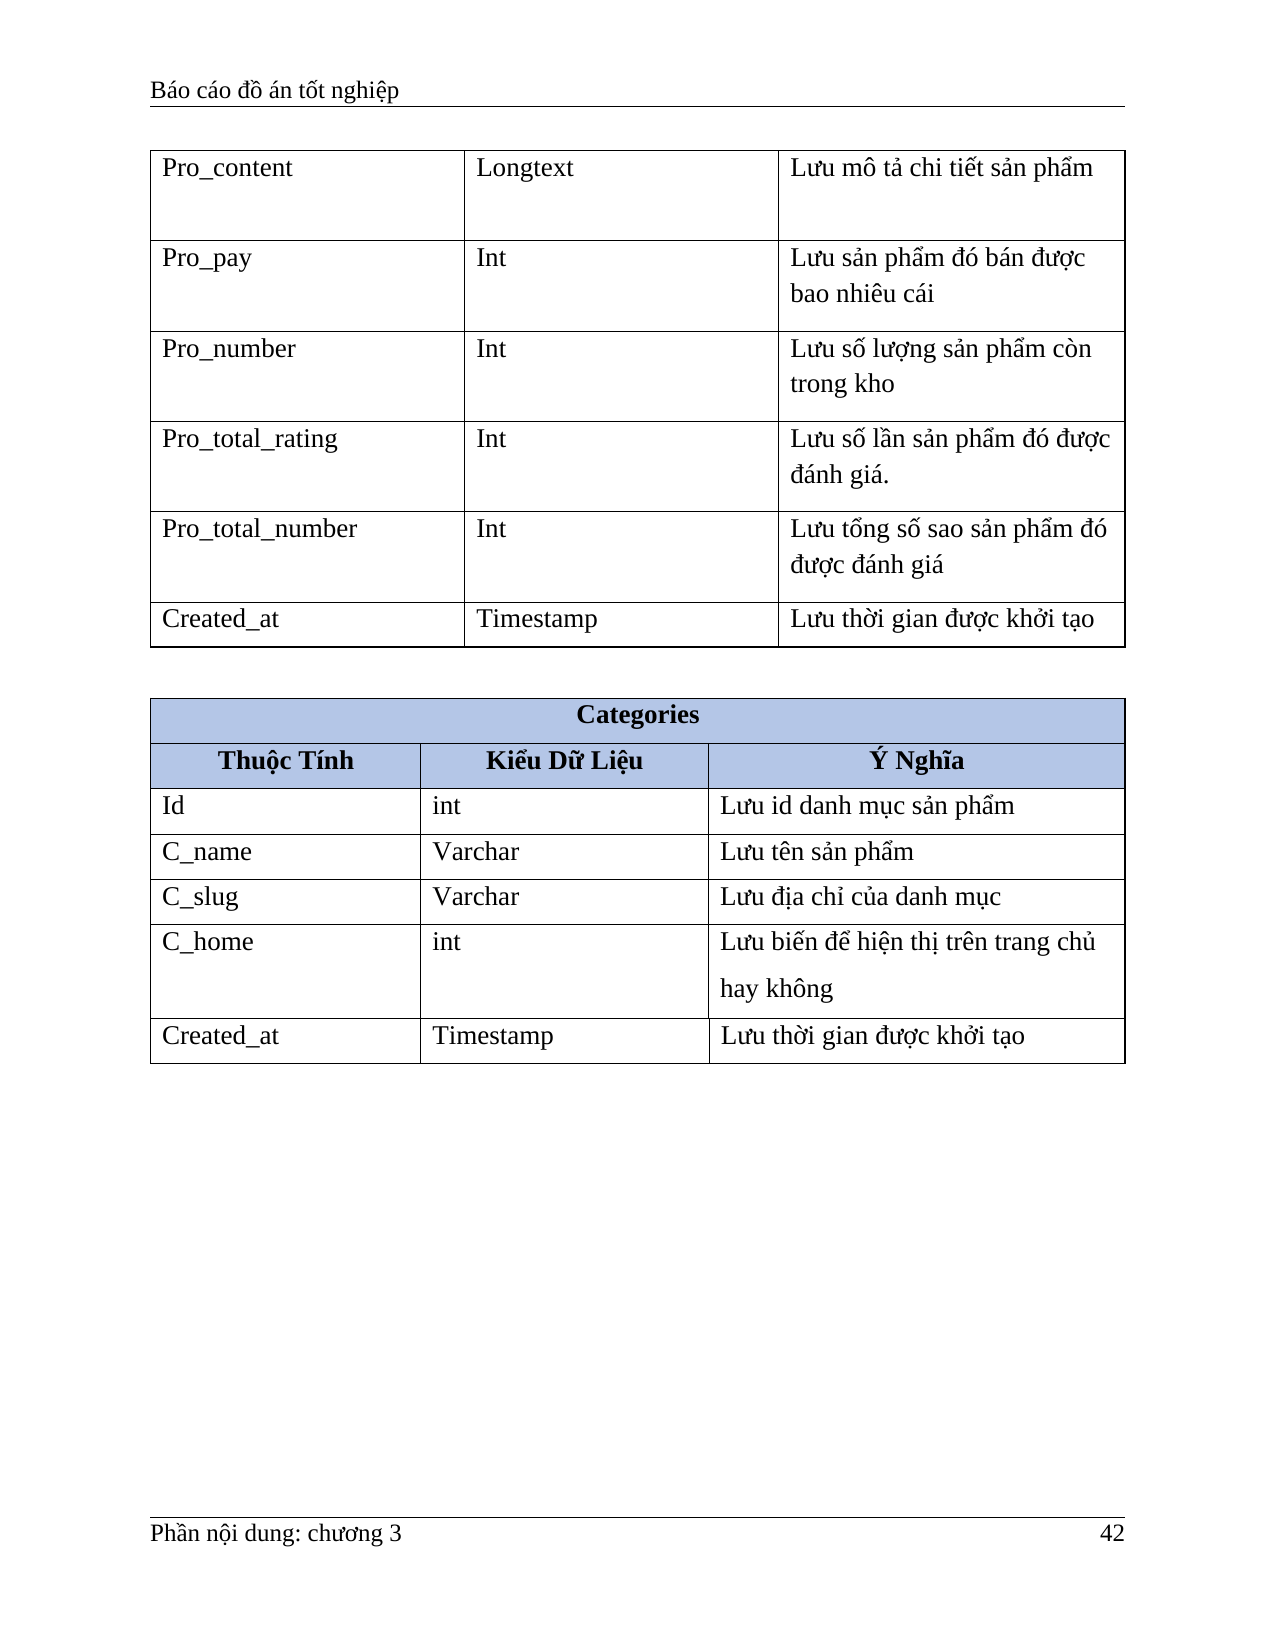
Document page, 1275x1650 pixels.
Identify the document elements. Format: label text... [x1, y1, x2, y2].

table_header Categories [151, 699, 1124, 743]
table_cell Id [151, 789, 420, 833]
table_cell Pro_pay [151, 241, 464, 331]
table_cell Lưu số lần sản phẩm đó được đánh giá. [779, 422, 1124, 511]
table_cell C_slug [151, 880, 420, 924]
table_cell Timestamp [465, 603, 778, 646]
table_cell Created_at [151, 603, 464, 646]
table_cell Lưu số lượng sản phẩm còn trong kho [779, 332, 1124, 421]
table_cell C_name [151, 835, 420, 879]
table_cell Lưu id danh mục sản phẩm [709, 789, 1124, 833]
table_cell Lưu sản phẩm đó bán được bao nhiêu cái [779, 241, 1124, 331]
table_cell Timestamp [421, 1019, 709, 1063]
table_cell Varchar [421, 835, 708, 879]
table_cell Pro_content [151, 151, 464, 240]
table_cell Kiểu Dữ Liệu [421, 744, 708, 788]
table_cell Lưu tên sản phẩm [709, 835, 1124, 879]
table_cell Varchar [421, 880, 708, 924]
table_cell Int [465, 512, 778, 602]
table_cell Int [465, 241, 778, 331]
table_cell Pro_number [151, 332, 464, 421]
table_cell Thuộc Tính [151, 744, 420, 788]
table_cell Pro_total_rating [151, 422, 464, 511]
table_cell Ý Nghĩa [709, 744, 1124, 788]
table_cell Lưu mô tả chi tiết sản phẩm [779, 151, 1124, 240]
table_cell Created_at [151, 1019, 420, 1063]
table_cell Lưu biến để hiện thị trên trang chủ hay không [709, 925, 1124, 1018]
table_cell int [421, 789, 708, 833]
table_cell Int [465, 332, 778, 421]
table_cell Lưu tổng số sao sản phẩm đó được đánh giá [779, 512, 1124, 602]
table_cell Lưu thời gian được khởi tạo [710, 1019, 1124, 1063]
table_cell Int [465, 422, 778, 511]
table_cell Lưu địa chỉ của danh mục [709, 880, 1124, 924]
table_cell Pro_total_number [151, 512, 464, 602]
table_cell Longtext [465, 151, 778, 240]
table_cell int [421, 925, 708, 1018]
table_cell C_home [151, 925, 420, 1018]
table_cell Lưu thời gian được khởi tạo [779, 603, 1124, 646]
